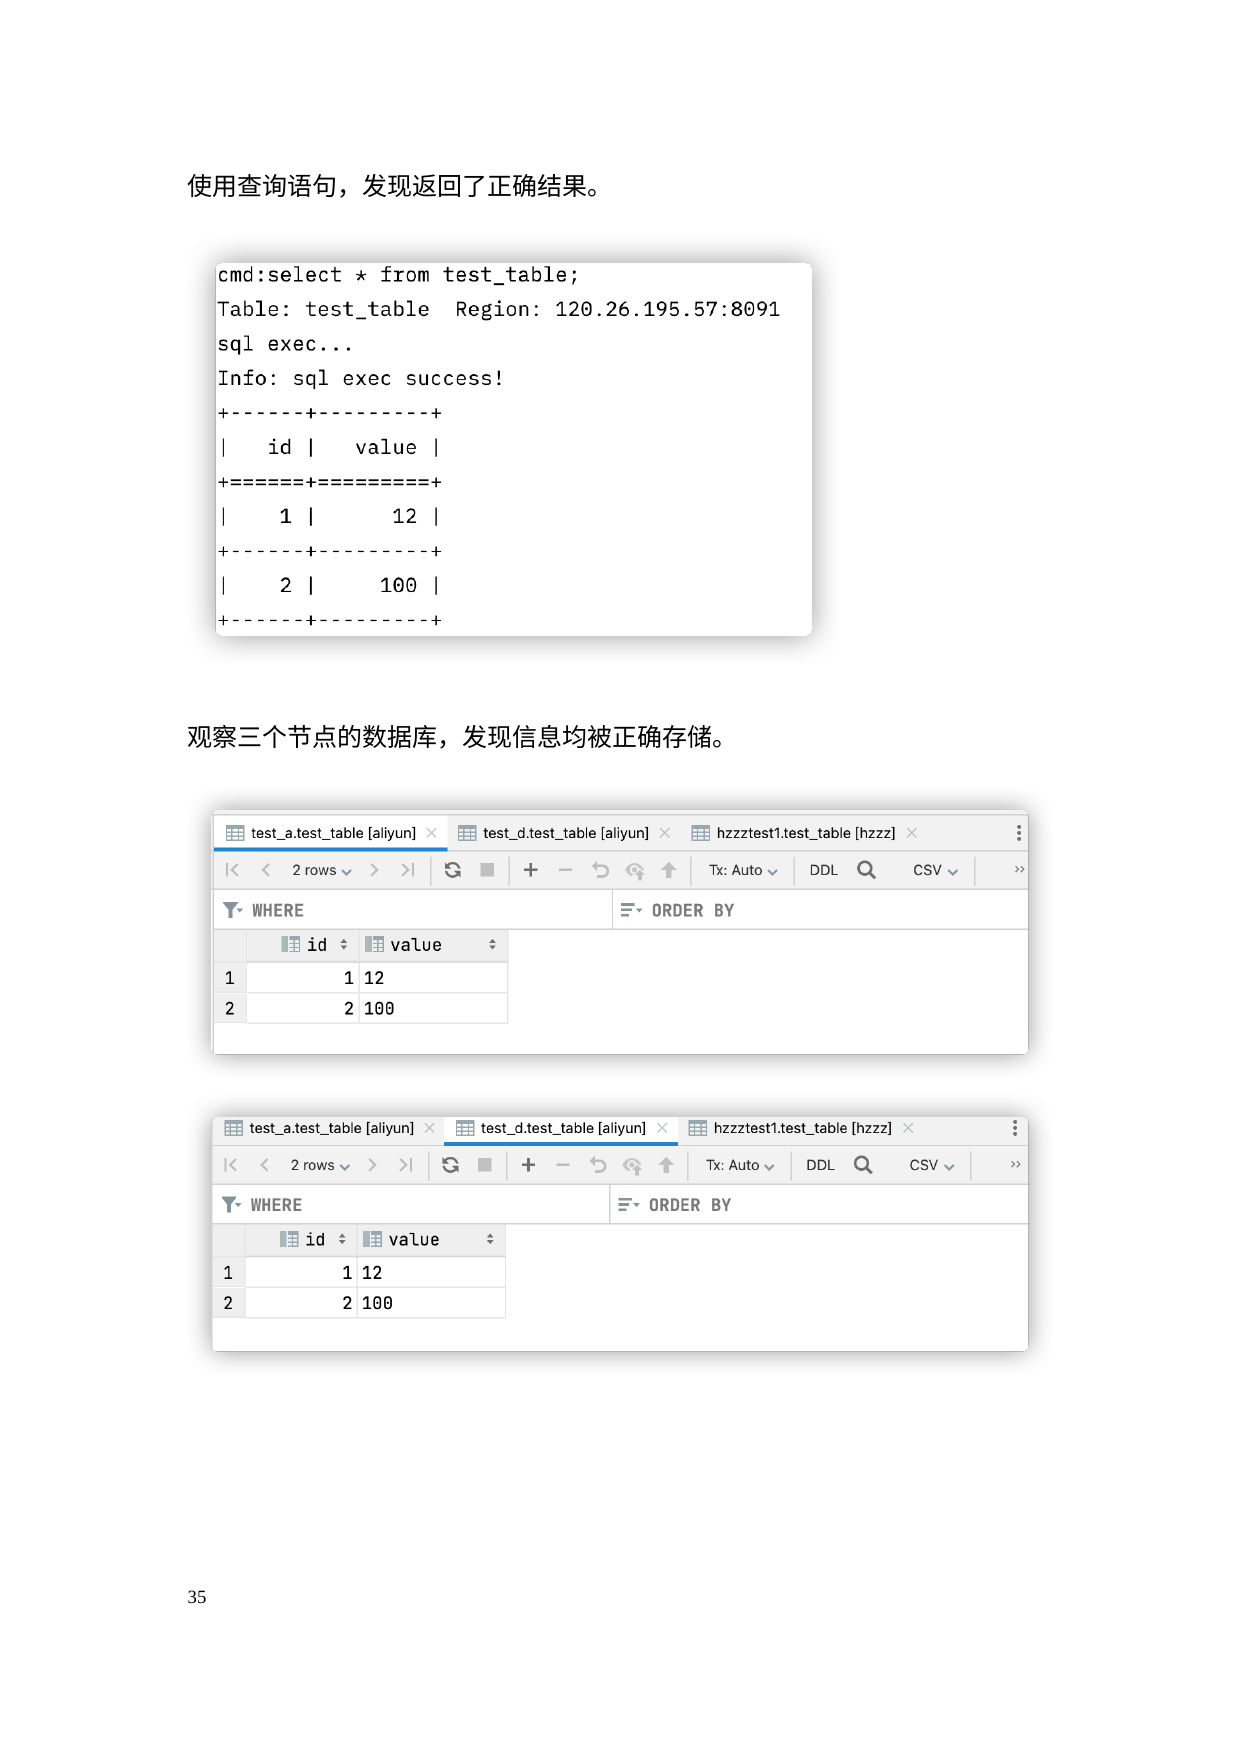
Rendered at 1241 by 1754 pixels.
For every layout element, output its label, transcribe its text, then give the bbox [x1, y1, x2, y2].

picture [187, 786, 1052, 1078]
picture [187, 1093, 1052, 1375]
picture [187, 235, 839, 664]
text 观察三个节点的数据库，发现信息均被正确存储。 [187, 704, 1053, 769]
text 使用查询语句，发现返回了正确结果。 [187, 153, 1053, 218]
